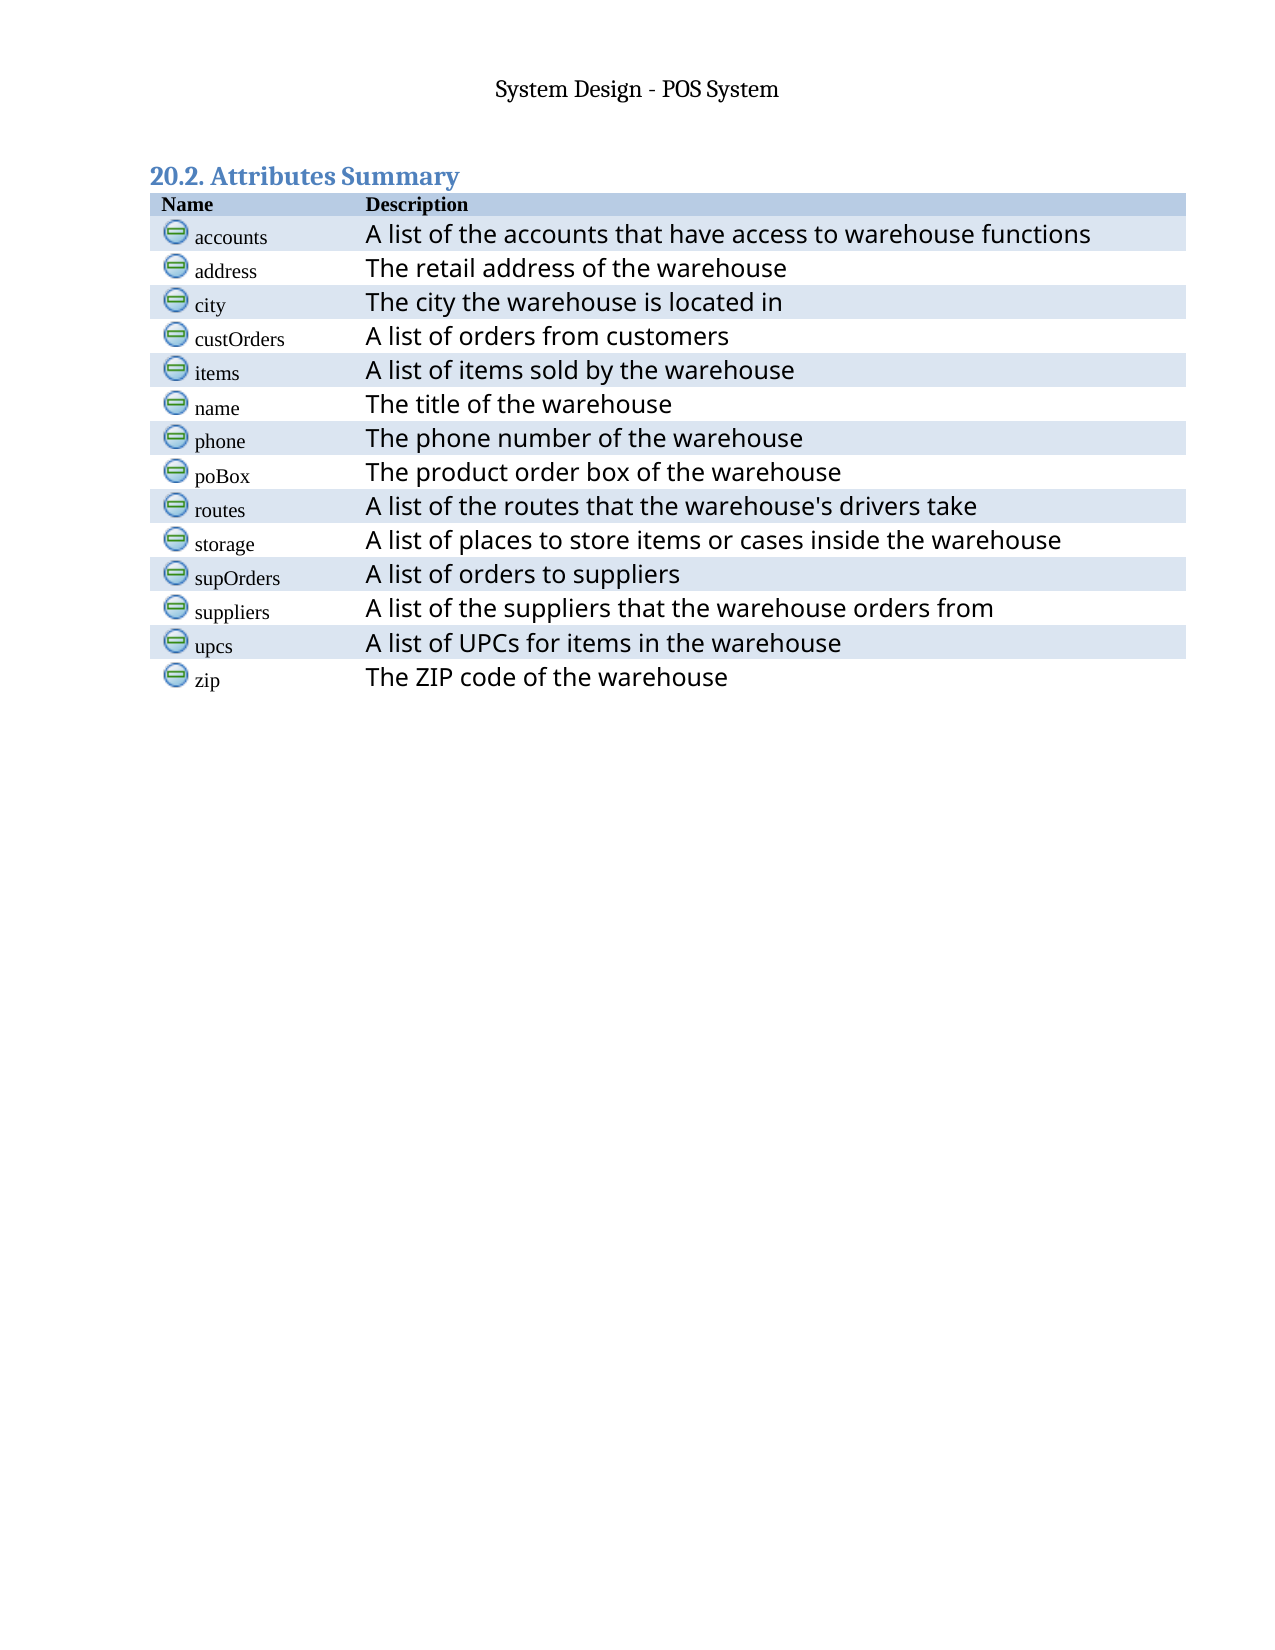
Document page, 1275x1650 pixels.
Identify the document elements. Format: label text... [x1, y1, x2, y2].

picture [161, 660, 190, 688]
table_cell The title of the warehouse [354, 387, 1186, 421]
table_cell address [150, 251, 354, 284]
table_cell A list of places to store items or cases inside the warehouse [354, 523, 1186, 557]
table_cell upcs [150, 625, 354, 659]
table_cell A list of items sold by the warehouse [354, 353, 1186, 387]
picture [161, 558, 190, 586]
table_header Description [354, 193, 1186, 216]
table_cell storage [150, 523, 354, 557]
table_cell suppliers [150, 591, 354, 625]
table_cell zip [150, 659, 354, 693]
table_cell city [150, 285, 354, 319]
table_cell supOrders [150, 557, 354, 591]
picture [161, 388, 190, 415]
table_cell A list of the suppliers that the warehouse orders from [354, 591, 1186, 625]
table_cell routes [150, 489, 354, 523]
table_header Name [150, 193, 354, 216]
table_cell The product order box of the warehouse [354, 455, 1186, 489]
picture [161, 524, 190, 552]
picture [161, 319, 190, 347]
picture [161, 592, 190, 620]
table_cell The phone number of the warehouse [354, 421, 1186, 455]
picture [161, 285, 190, 313]
picture [161, 626, 190, 654]
table_cell phone [150, 421, 354, 455]
picture [161, 490, 190, 518]
picture [161, 422, 190, 449]
table_cell name [150, 387, 354, 421]
table_cell A list of orders from customers [354, 319, 1186, 353]
table_cell accounts [150, 216, 354, 251]
subtitle 20.2. Attributes Summary [150, 161, 1125, 192]
table_cell A list of orders to suppliers [354, 557, 1186, 591]
picture [161, 456, 190, 483]
table_cell items [150, 353, 354, 387]
picture [161, 217, 190, 245]
table_cell A list of the accounts that have access to warehouse functions [354, 216, 1186, 251]
table_cell poBox [150, 455, 354, 489]
table_cell A list of the routes that the warehouse's drivers take [354, 489, 1186, 523]
table_cell The ZIP code of the warehouse [354, 659, 1186, 693]
picture [161, 353, 190, 381]
table_cell The city the warehouse is located in [354, 285, 1186, 319]
table_cell A list of UPCs for items in the warehouse [354, 625, 1186, 659]
picture [161, 251, 190, 279]
table_cell custOrders [150, 319, 354, 353]
table_cell The retail address of the warehouse [354, 251, 1186, 284]
